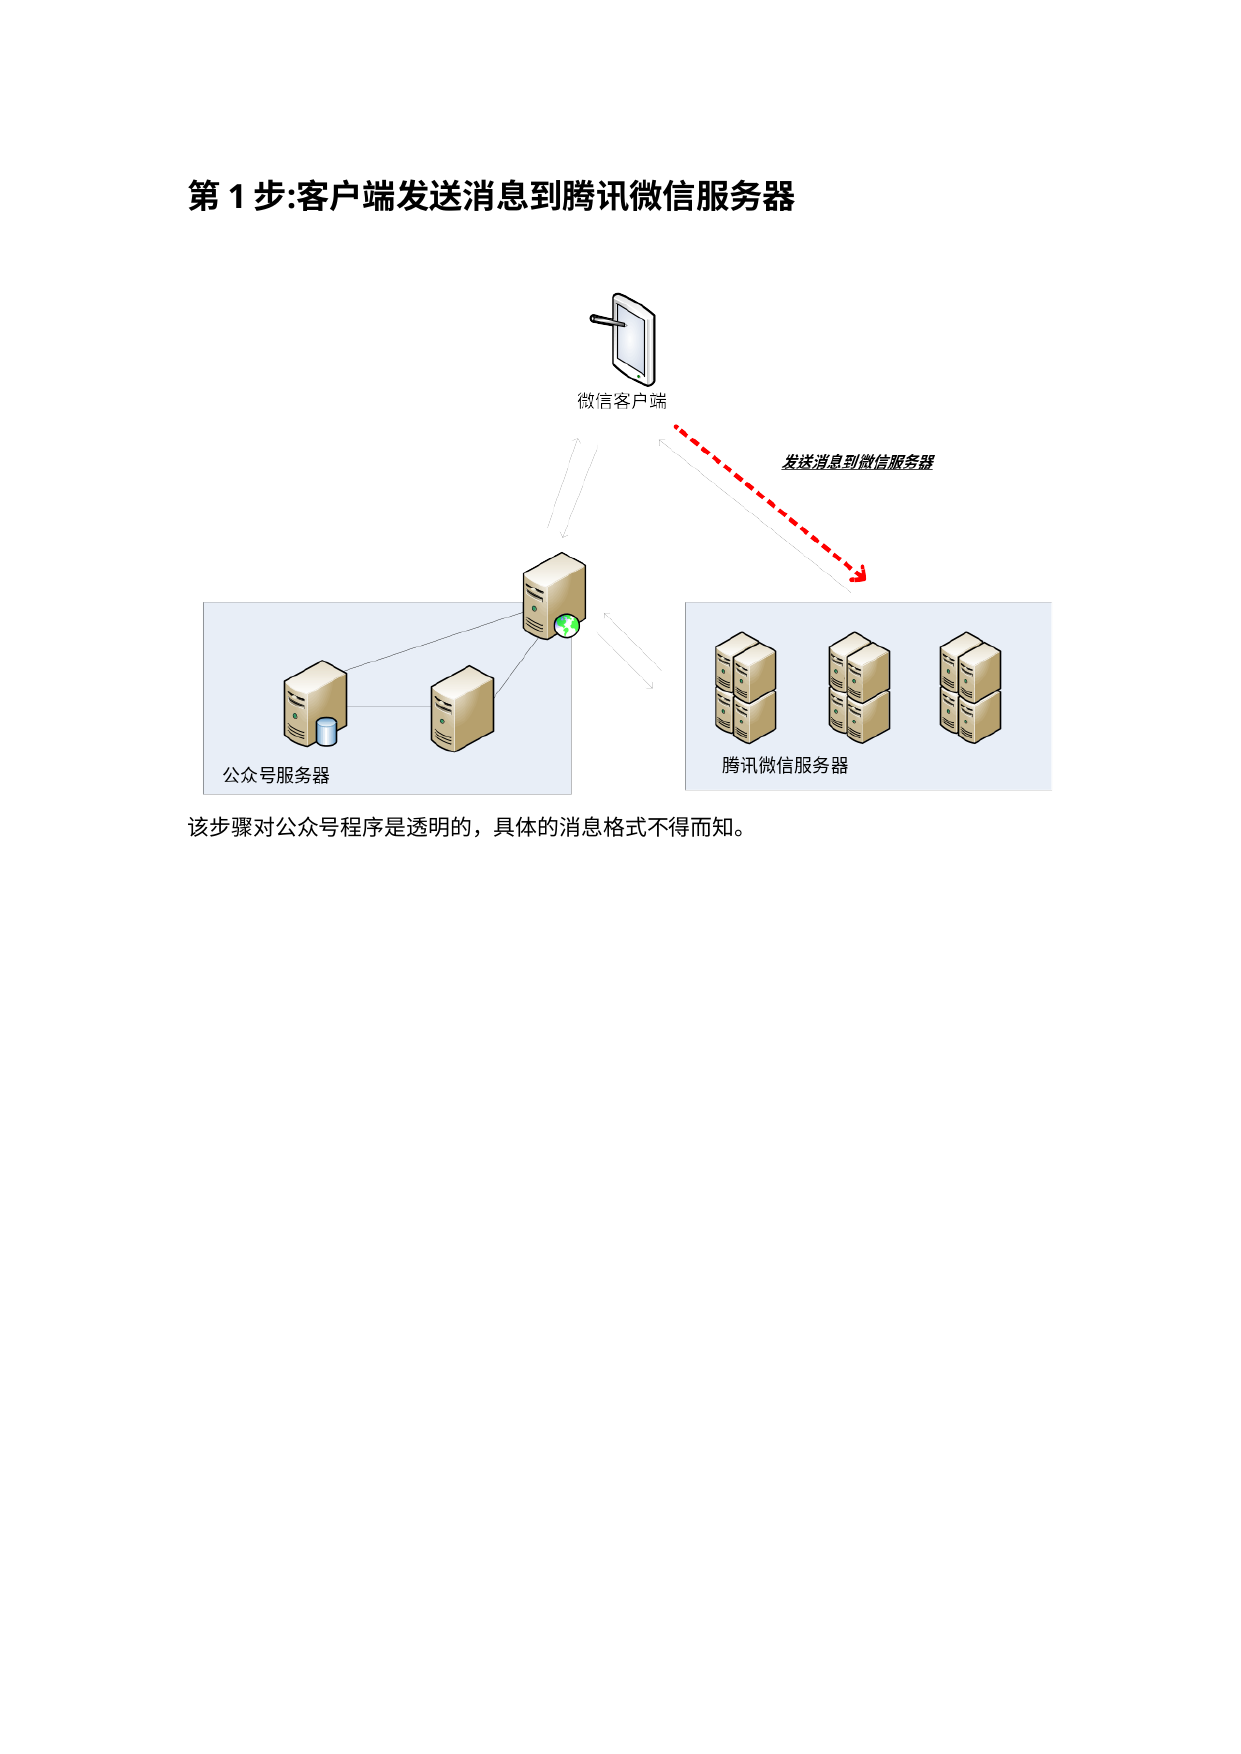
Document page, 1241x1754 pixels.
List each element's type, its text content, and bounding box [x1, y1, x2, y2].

subtitle 第1步:客户端发送消息到腾讯微信服务器 [187, 162, 1053, 227]
text 该步骤对公众号程序是透明的，具体的消息格式不得而知。 [187, 809, 1053, 842]
